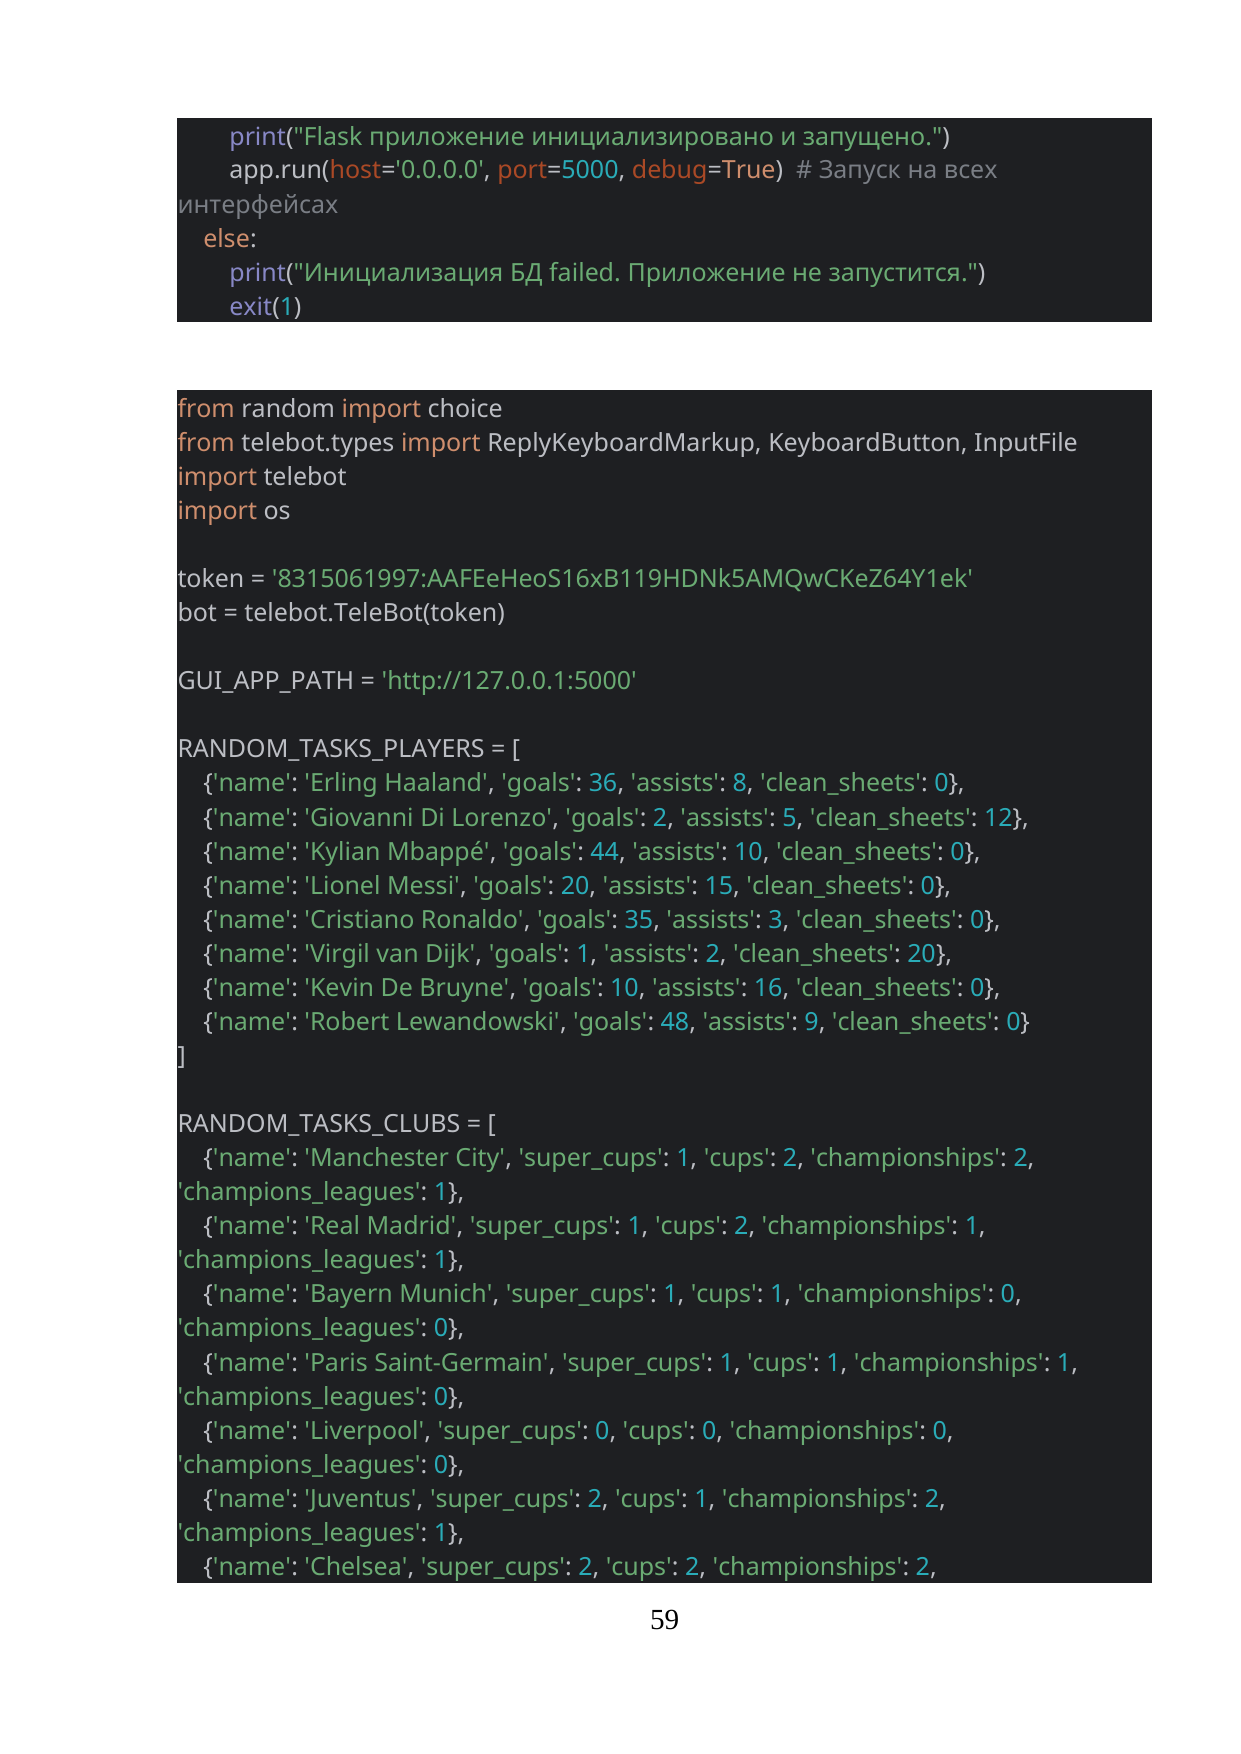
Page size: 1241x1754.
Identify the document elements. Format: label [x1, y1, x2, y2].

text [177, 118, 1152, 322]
text [177, 390, 1152, 1583]
